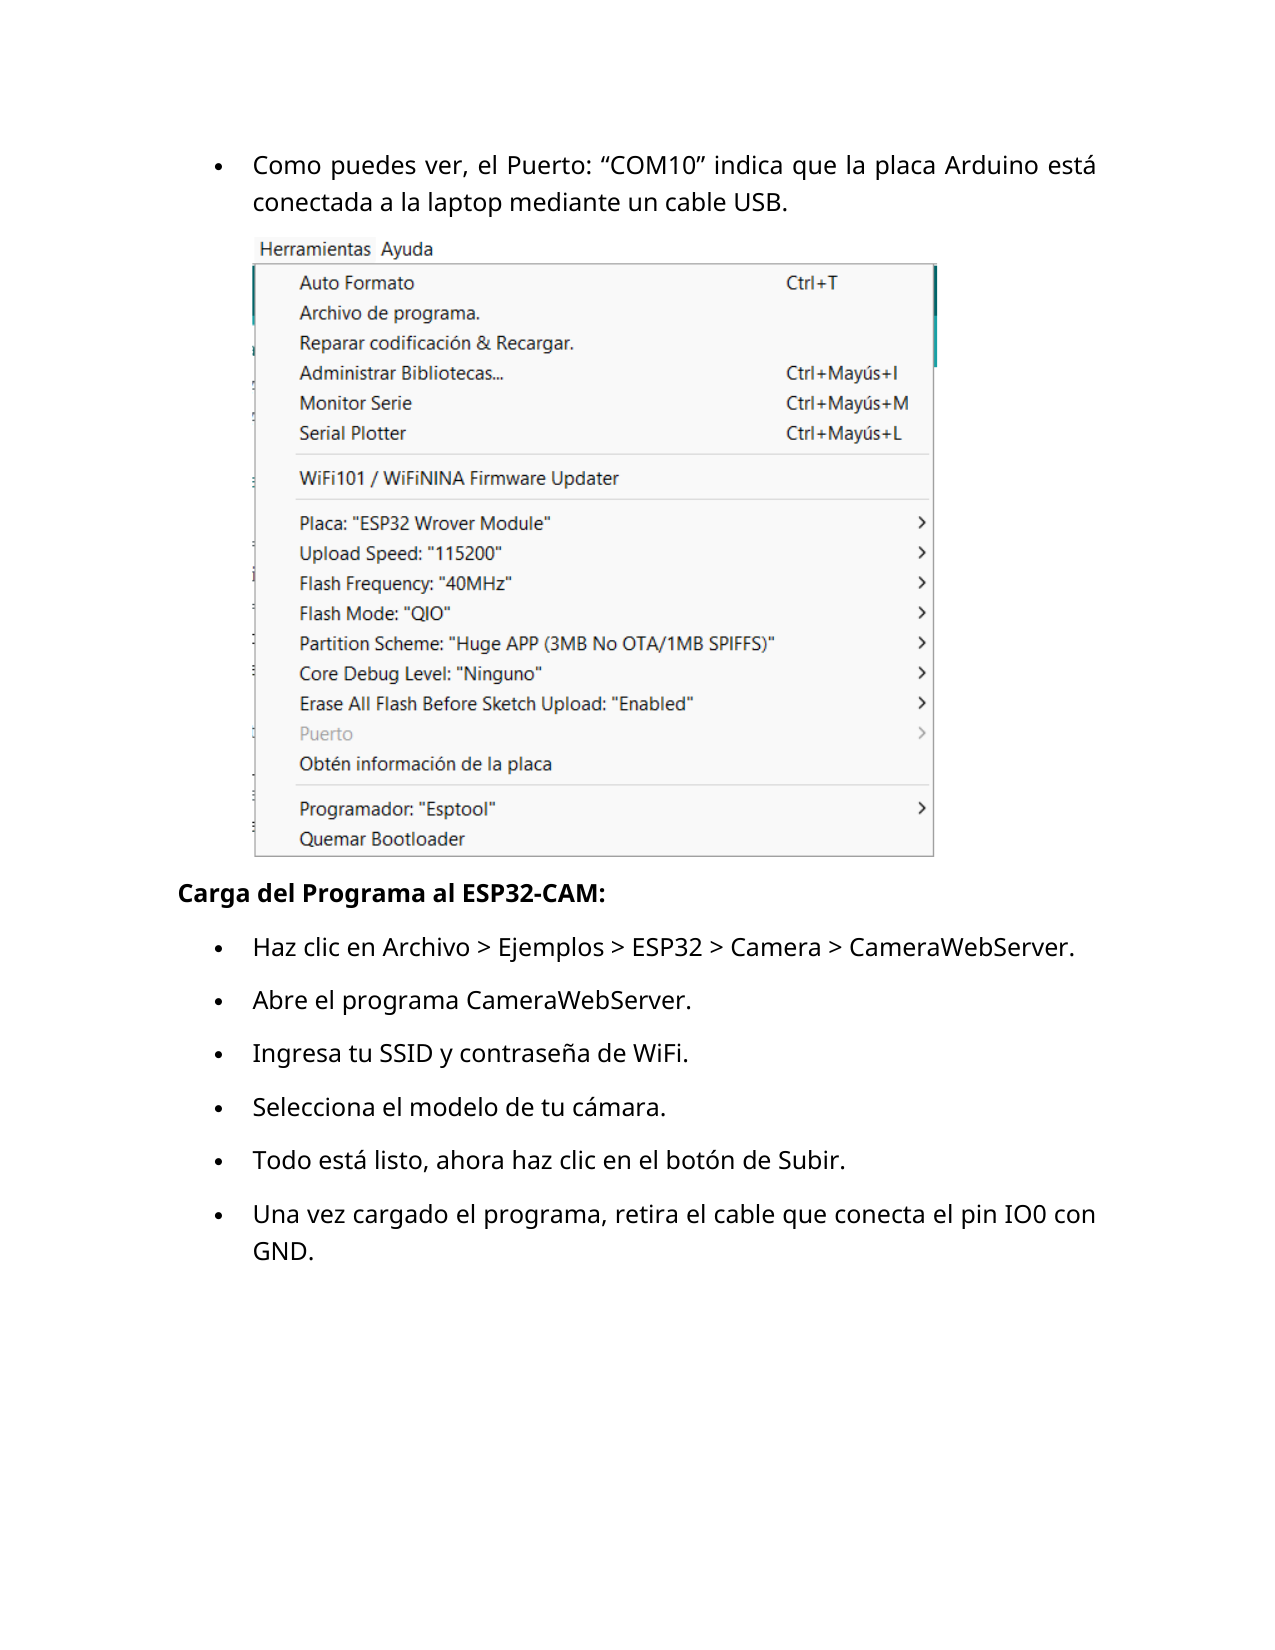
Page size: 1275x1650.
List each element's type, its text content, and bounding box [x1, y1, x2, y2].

list Ingresa tu SSID y contraseña de WiFi. [215, 1036, 1098, 1070]
list Todo está listo, ahora haz clic en el botón de Subir. [215, 1143, 1098, 1177]
list Selecciona el modelo de tu cámara. [215, 1089, 1098, 1123]
text Carga del Programa al ESP32-CAM: [177, 876, 1098, 910]
picture [252, 237, 938, 857]
list Una vez cargado el programa, retira el cable que conecta el pin IO0 con GND. [215, 1196, 1098, 1267]
list Como puedes ver, el Puerto: “COM10” indica que la placa Arduino está conectada a la laptop mediante un cable USB. [215, 148, 1098, 218]
list Abre el programa CameraWebServer. [215, 983, 1098, 1017]
list Haz clic en Archivo > Ejemplos > ESP32 > Camera > CameraWebServer. [215, 929, 1098, 963]
